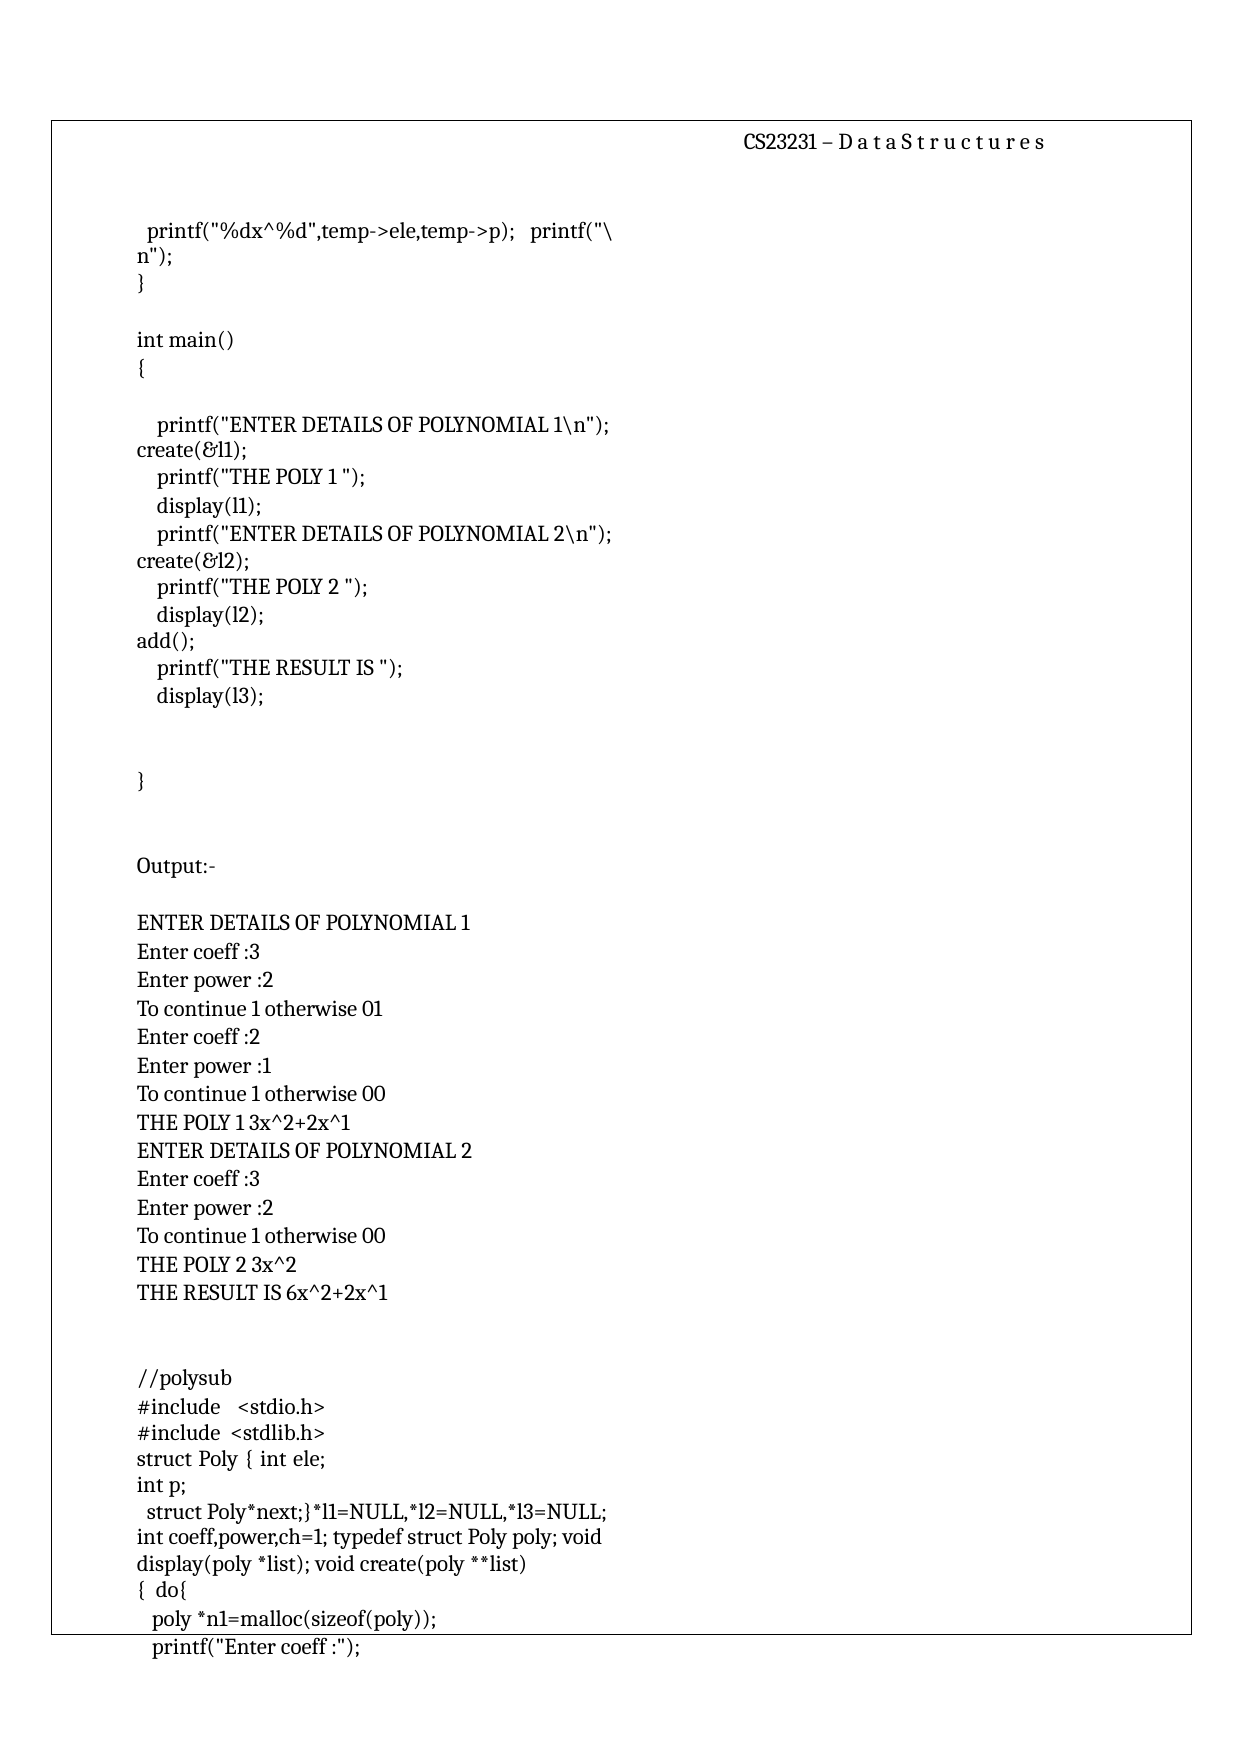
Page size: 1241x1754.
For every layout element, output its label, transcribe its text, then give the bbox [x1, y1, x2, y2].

table_header printf("%dx^%d",temp->ele,temp->p); printf("\n"); } int main() { printf("ENTER DETAILS OF POLYNOMIAL 1\n"); create(&l1); printf("THE POLY 1 "); display(l1); printf("ENTER DETAILS OF POLYNOMIAL 2\n"); create(&l2); printf("THE POLY 2 "); display(l2); add(); printf("THE RESULT IS "); display(l3); } Output:- ENTER DETAILS OF POLYNOMIAL 1 Enter coeff :3 Enter power :2 To continue 1 otherwise 01 Enter coeff :2 Enter power :1 To continue 1 otherwise 00 THE POLY 1 3x^2+2x^1 ENTER DETAILS OF POLYNOMIAL 2 Enter coeff :3 Enter power :2 To continue 1 otherwise 00 THE POLY 2 3x^2 THE RESULT IS 6x^2+2x^1 //polysub #include <stdio.h> #include <stdlib.h> struct Poly { int ele; int p; struct Poly*next;}*l1=NULL,*l2=NULL,*l3=NULL; int coeff,power,ch=1; typedef struct Poly poly; void display(poly *list); void create(poly **list) { do{ poly *n1=malloc(sizeof(poly)); printf("Enter coeff :"); scanf("%d",&n1->ele); printf("Enter power :"); [52, 121, 743, 1634]
table_header CS23231 – D a t a S t r u c t u r e s [743, 121, 1191, 1634]
